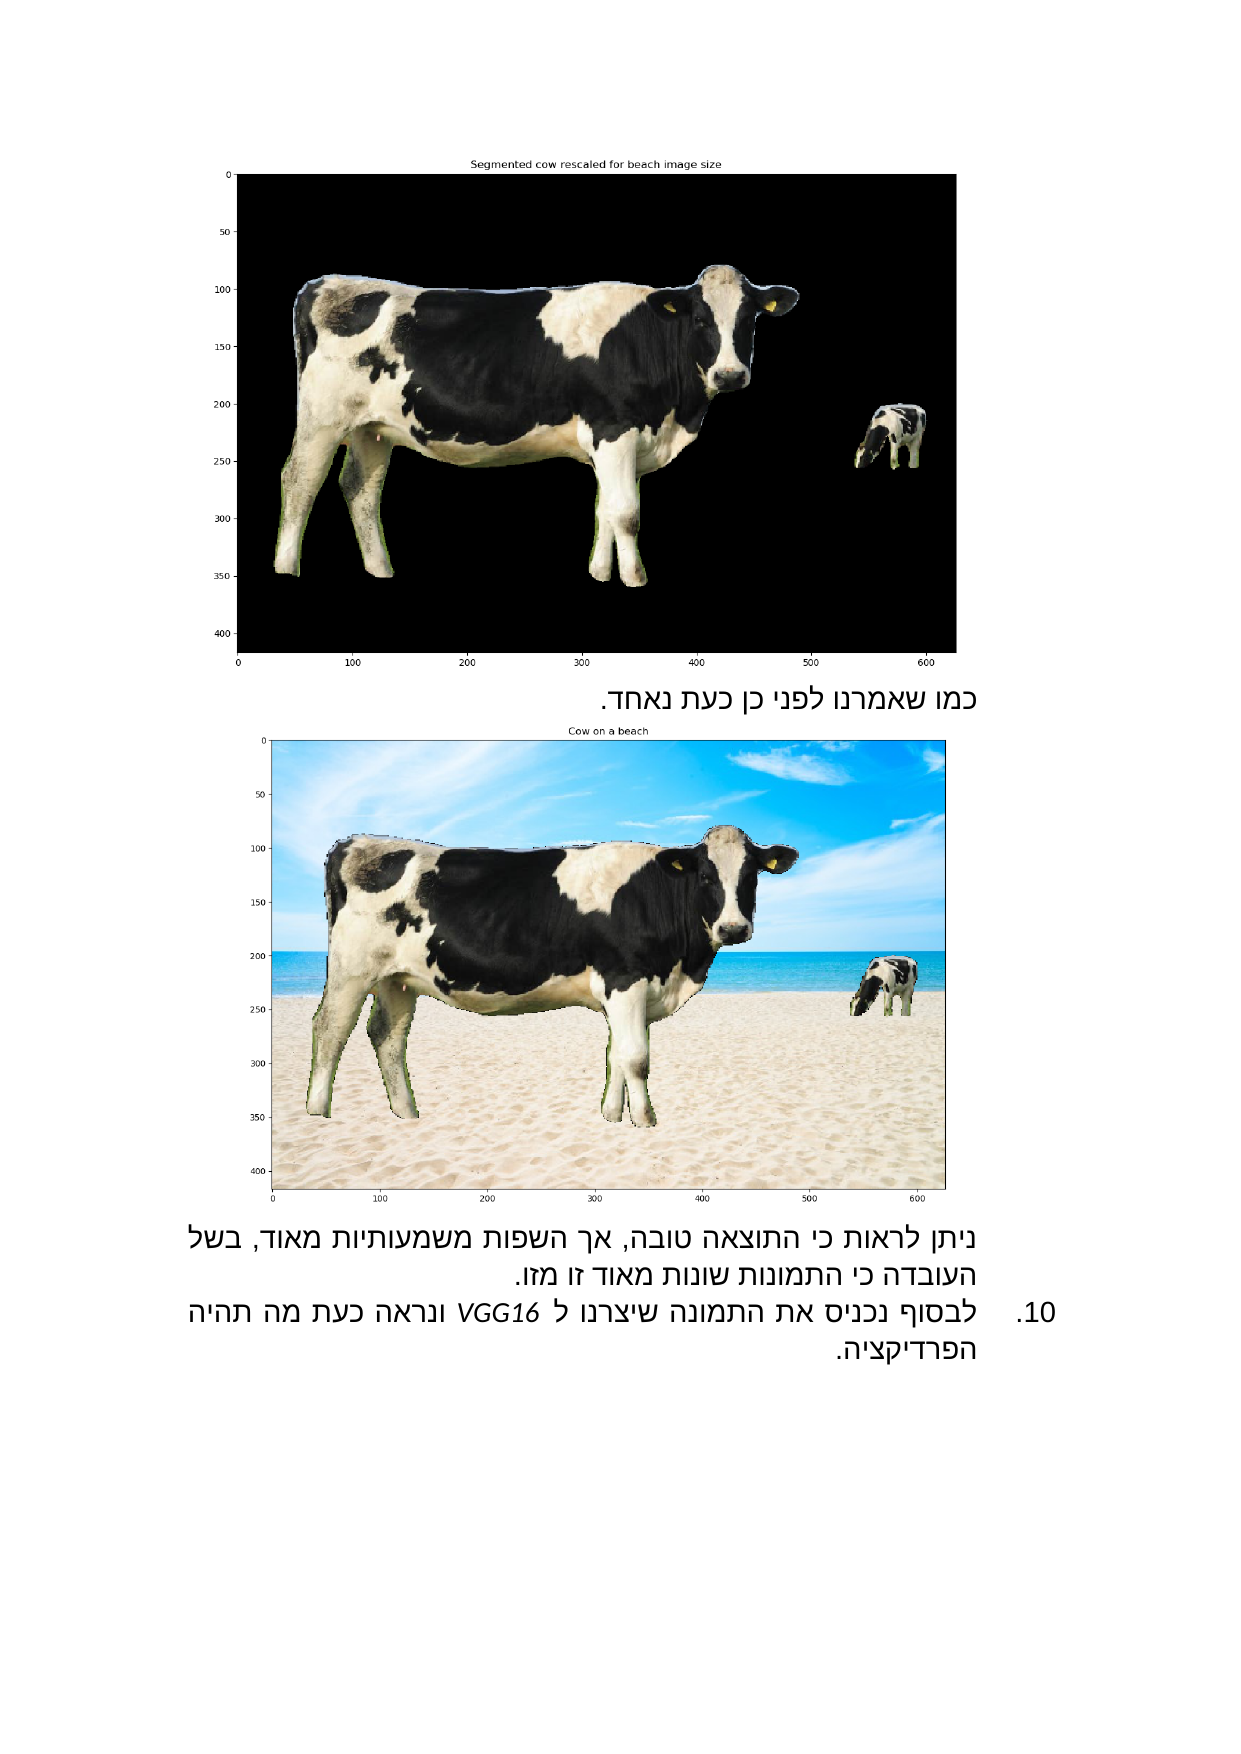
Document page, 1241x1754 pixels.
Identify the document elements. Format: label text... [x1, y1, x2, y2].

picture [192, 150, 978, 680]
list ניתן לראות כי התוצאה טובה, אך השפות משמעותיות מאוד, בשל העובדה כי התמונות שונות מאוד זו מזו. [187, 1222, 978, 1291]
list כמו שאמרנו לפני כן כעת נאחד. [187, 682, 978, 715]
picture [242, 718, 978, 1220]
list לבסוף נכניס את התמונה שיצרנו ל VGG16 ונראה כעת מה תהיה הפרדיקציה. [187, 1294, 1015, 1366]
